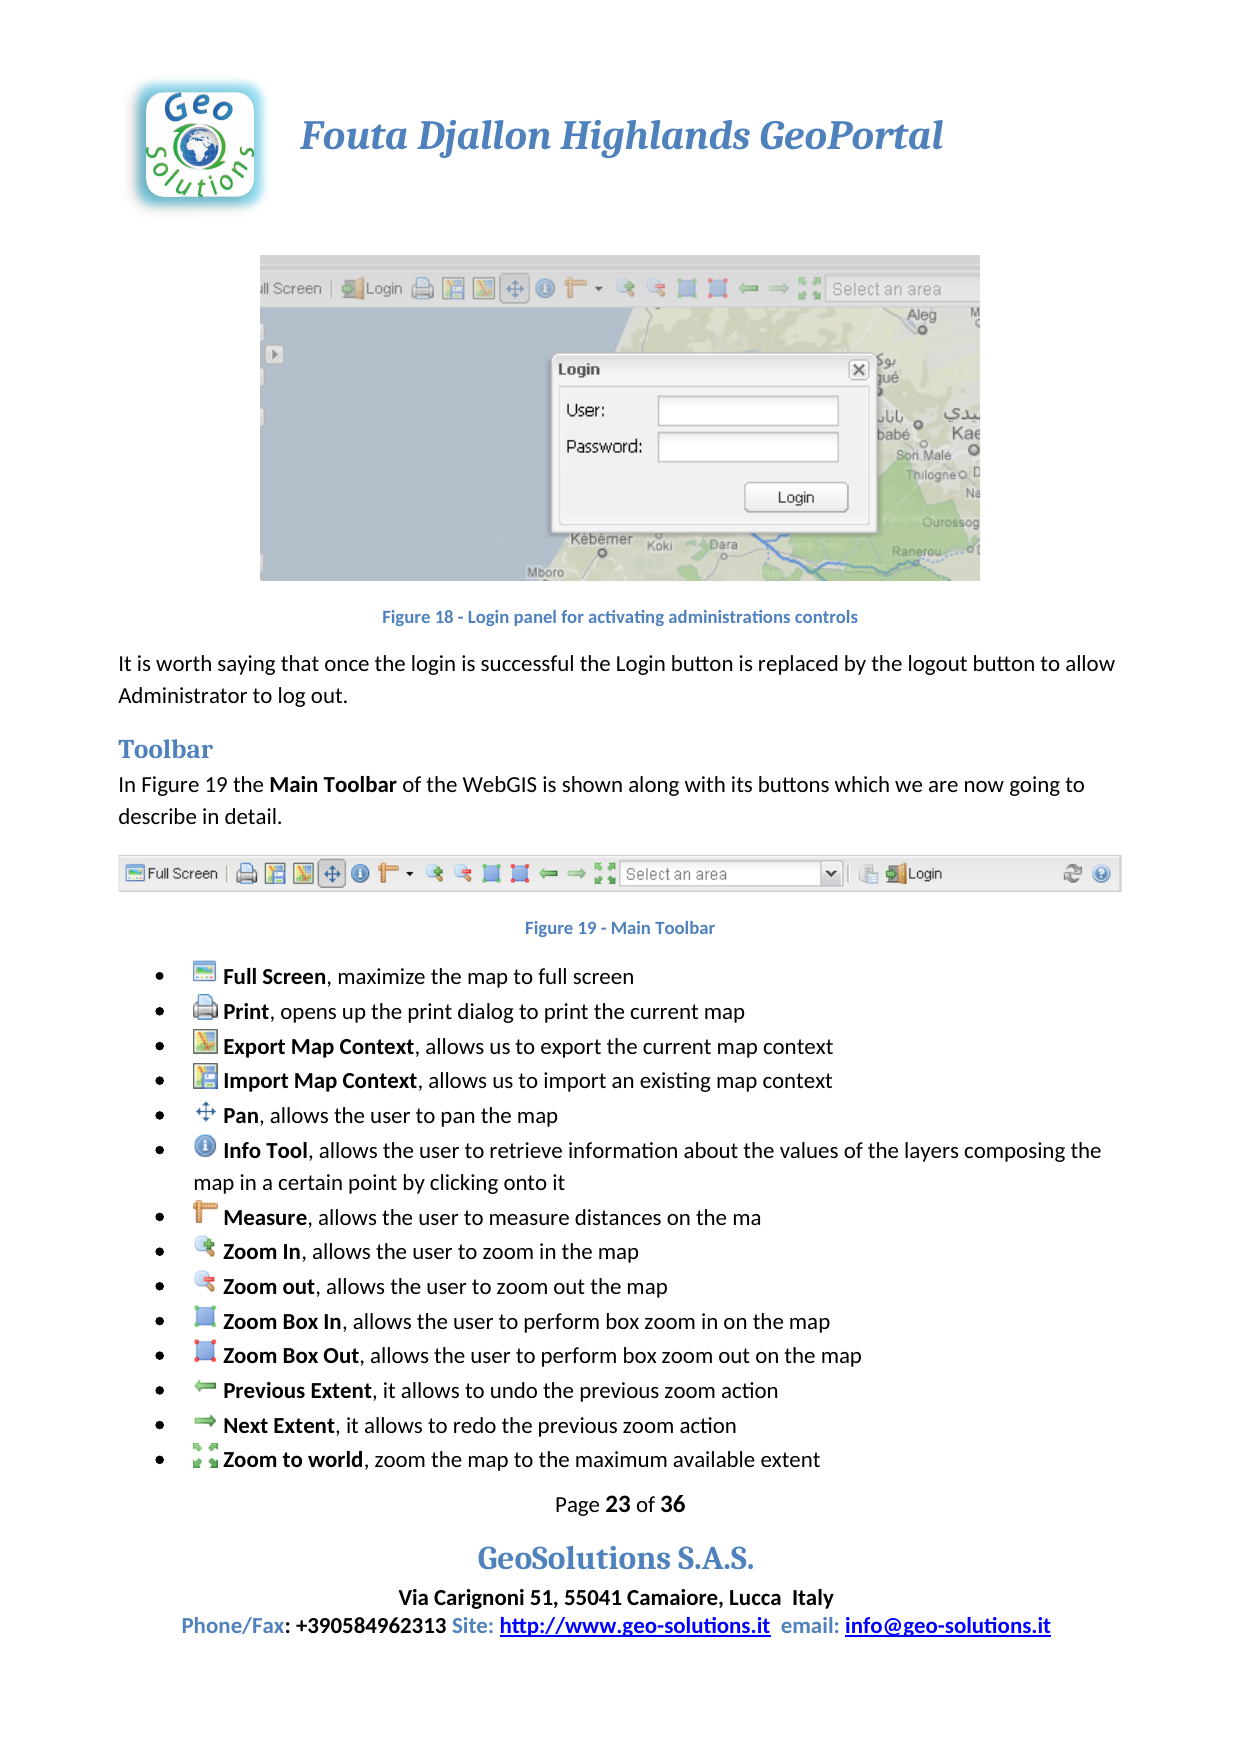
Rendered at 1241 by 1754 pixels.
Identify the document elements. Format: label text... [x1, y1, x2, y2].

list Zoom In, allows the user to zoom in the map [156, 1235, 1122, 1265]
list Pan, allows the user to pan the map [156, 1099, 1122, 1129]
list Next Extent, it allows to redo the previous zoom action [156, 1408, 1122, 1439]
picture [193, 1200, 218, 1225]
picture [193, 1443, 218, 1468]
picture [193, 1338, 218, 1364]
text Figure 19 - Main Toolbar [118, 916, 1122, 939]
list Full Screen, maximize the map to full screen [156, 960, 1122, 990]
picture [193, 1269, 218, 1295]
picture [193, 994, 218, 1020]
list Info Tool, allows the user to retrieve information about the values of the layers composing the map in a certain point by clicking onto it [156, 1133, 1122, 1196]
text Figure 18 - Login panel for activating administrations controls [118, 605, 1122, 628]
picture [193, 1373, 218, 1399]
text In Figure 19 the Main Toolbar of the WebGIS is shown along with its buttons which we are now going to describe in detail. [118, 770, 1122, 830]
picture [193, 1235, 218, 1260]
picture [193, 1133, 218, 1159]
picture [193, 1098, 218, 1124]
list Import Map Context, allows us to import an existing map context [156, 1064, 1122, 1094]
picture [193, 1029, 218, 1054]
list Zoom Box Out, allows the user to perform box zoom out on the map [156, 1339, 1122, 1369]
list Zoom Box In, allows the user to perform box zoom in on the map [156, 1304, 1122, 1335]
list Export Map Context, allows us to export the current map context [156, 1029, 1122, 1060]
picture [193, 1304, 218, 1329]
list Zoom to world, zoom the map to the maximum available extent [156, 1443, 1122, 1473]
picture [193, 1063, 218, 1089]
list Measure, allows the user to measure distances on the ma [156, 1200, 1122, 1231]
subtitle Toolbar [118, 734, 1122, 765]
list Zoom out, allows the user to zoom out the map [156, 1269, 1122, 1300]
list Print, opens up the print dialog to print the current map [156, 994, 1122, 1025]
picture [146, 92, 254, 197]
picture [118, 855, 1122, 892]
picture [193, 1408, 218, 1434]
list Previous Extent, it allows to undo the previous zoom action [156, 1374, 1122, 1404]
text It is worth saying that once the login is successful the Login button is replaced by the logout button to allow Administrator to log out. [118, 649, 1122, 709]
picture [193, 960, 218, 985]
